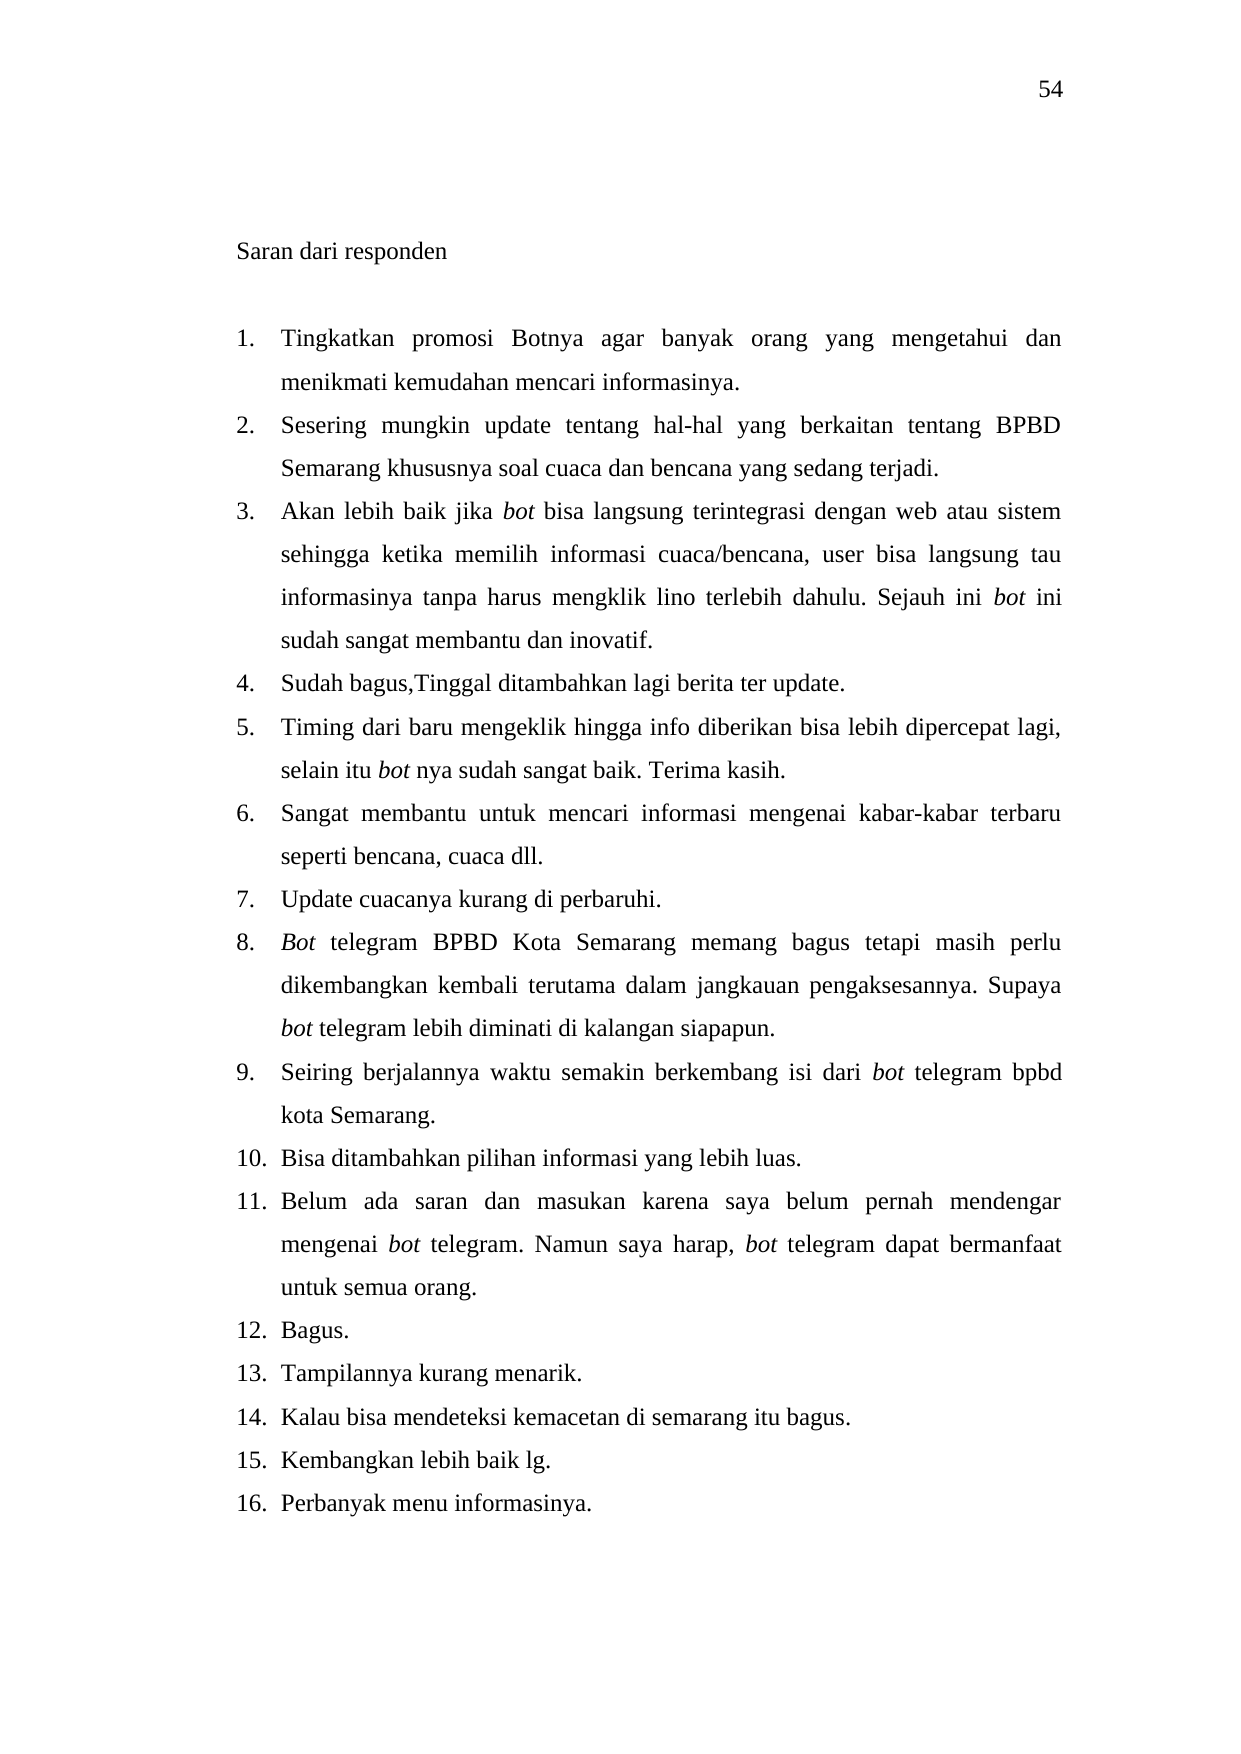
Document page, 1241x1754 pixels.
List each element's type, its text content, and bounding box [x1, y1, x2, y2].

list Bisa ditambahkan pilihan informasi yang lebih luas. [236, 1143, 1062, 1172]
list Bagus. [236, 1315, 1062, 1344]
list Akan lebih baik jika bot bisa langsung terintegrasi dengan web atau sistem sehingga ketika memilih informasi cuaca/bencana, user bisa langsung tau informasinya tanpa harus mengklik lino terlebih dahulu. Sejauh ini bot ini sudah sangat membantu dan inovatif. [236, 496, 1062, 654]
list Tingkatkan promosi Botnya agar banyak orang yang mengetahui dan menikmati kemudahan mencari informasinya. [236, 323, 1062, 395]
text Saran dari responden [236, 236, 1062, 265]
list Seiring berjalannya waktu semakin berkembang isi dari bot telegram bpbd kota Semarang. [236, 1057, 1062, 1128]
list Bot telegram BPBD Kota Semarang memang bagus tetapi masih perlu dikembangkan kembali terutama dalam jangkauan pengaksesannya. Supaya bot telegram lebih diminati di kalangan siapapun. [236, 927, 1062, 1042]
list Sudah bagus,Tinggal ditambahkan lagi berita ter update. [236, 668, 1062, 697]
list Sesering mungkin update tentang hal-hal yang berkaitan tentang BPBD Semarang khususnya soal cuaca dan bencana yang sedang terjadi. [236, 410, 1062, 482]
list Tampilannya kurang menarik. [236, 1358, 1062, 1387]
list Perbanyak menu informasinya. [236, 1488, 1062, 1517]
list Update cuacanya kurang di perbaruhi. [236, 884, 1062, 913]
list Timing dari baru mengeklik hingga info diberikan bisa lebih dipercepat lagi, selain itu bot nya sudah sangat baik. Terima kasih. [236, 712, 1062, 783]
list Belum ada saran dan masukan karena saya belum pernah mendengar mengenai bot telegram. Namun saya harap, bot telegram dapat bermanfaat untuk semua orang. [236, 1186, 1062, 1301]
list Sangat membantu untuk mencari informasi mengenai kabar-kabar terbaru seperti bencana, cuaca dll. [236, 798, 1062, 870]
list Kalau bisa mendeteksi kemacetan di semarang itu bagus. [236, 1402, 1062, 1430]
list Kembangkan lebih baik lg. [236, 1445, 1062, 1473]
